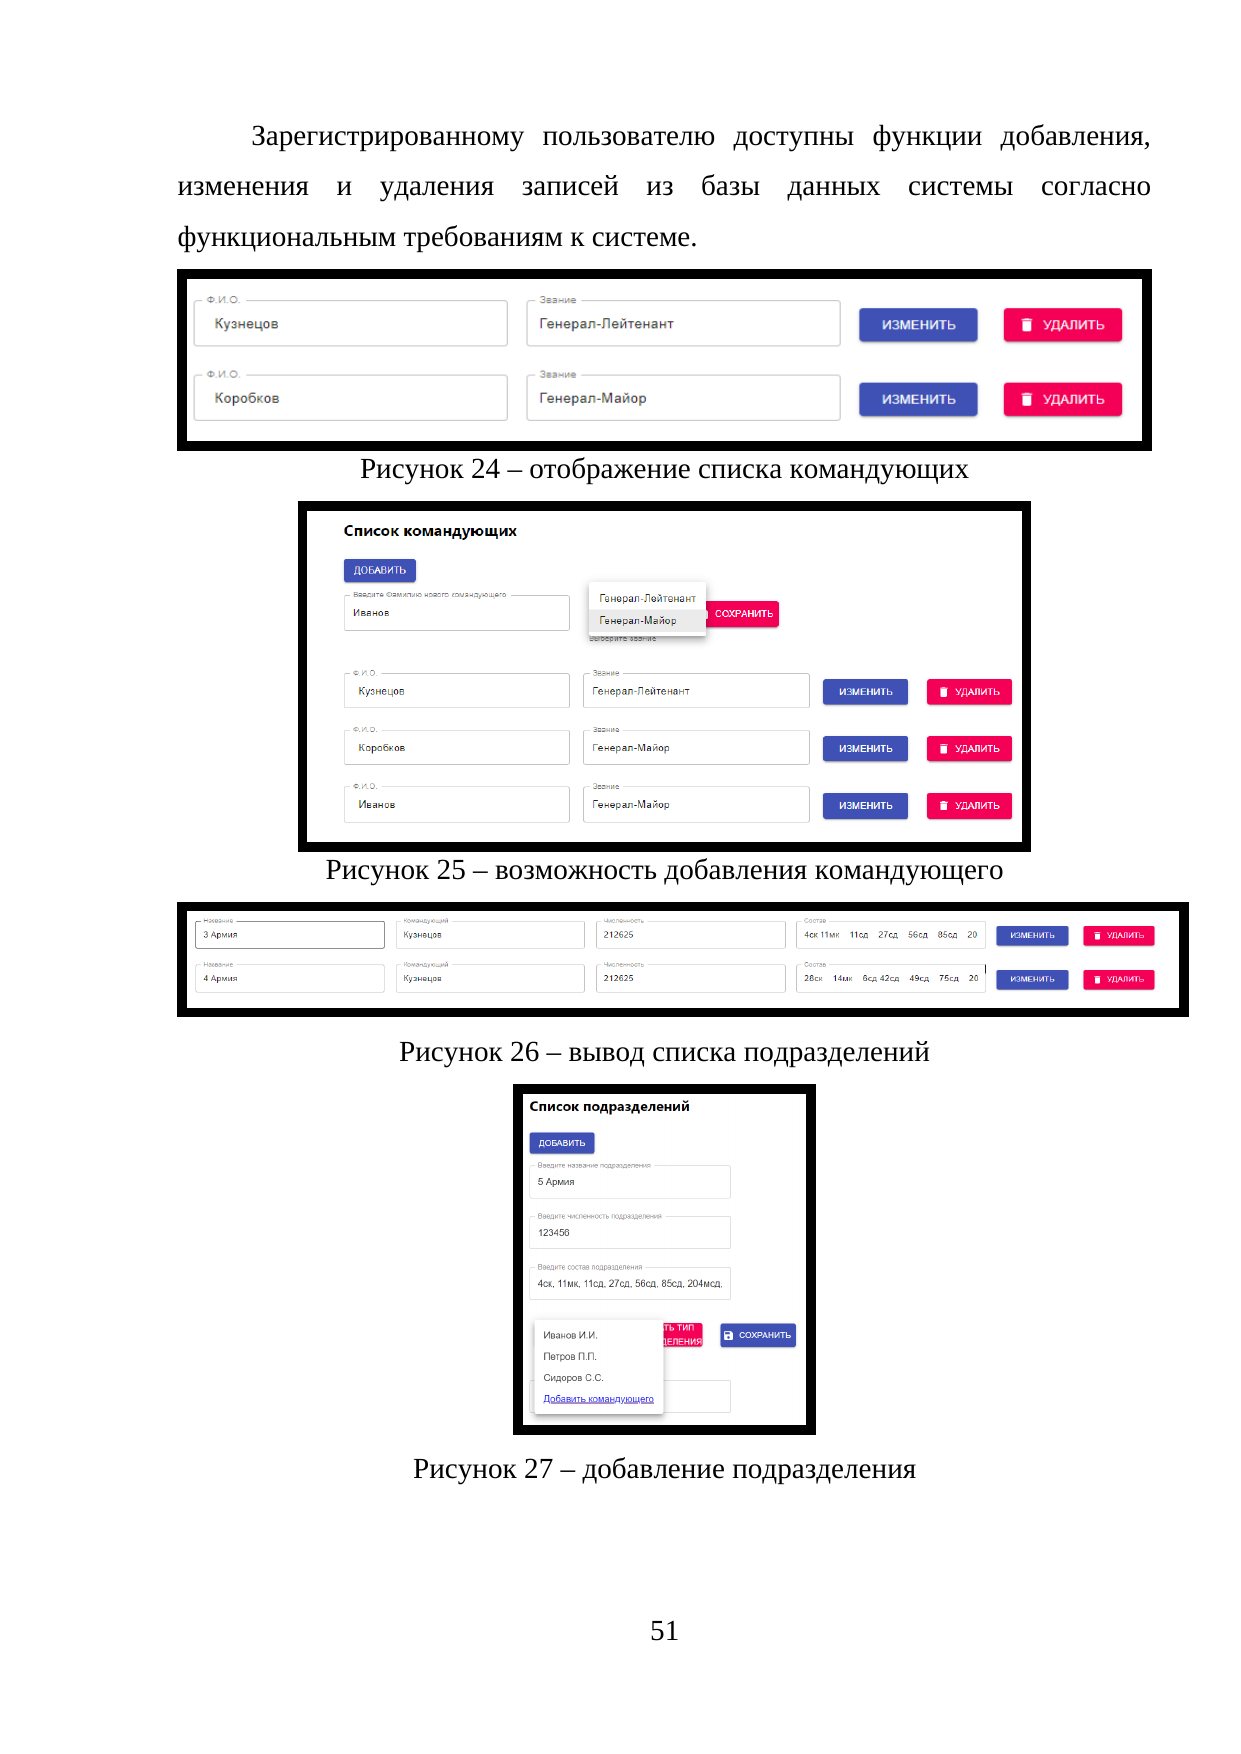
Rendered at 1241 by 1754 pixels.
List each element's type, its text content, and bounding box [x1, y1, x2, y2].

text Зарегистрированному пользователю доступны функции добавления, изменения и удаления записей из базы данных системы согласно функциональным требованиям к системе. [177, 202, 1152, 252]
picture [307, 511, 1022, 842]
picture [523, 1094, 806, 1425]
text Зарегистрированному пользователю доступны функции добавления, изменения и удаления записей из базы данных системы согласно функциональным требованиям к системе. [177, 118, 1152, 169]
picture [187, 279, 1142, 441]
picture [187, 911, 1179, 1008]
